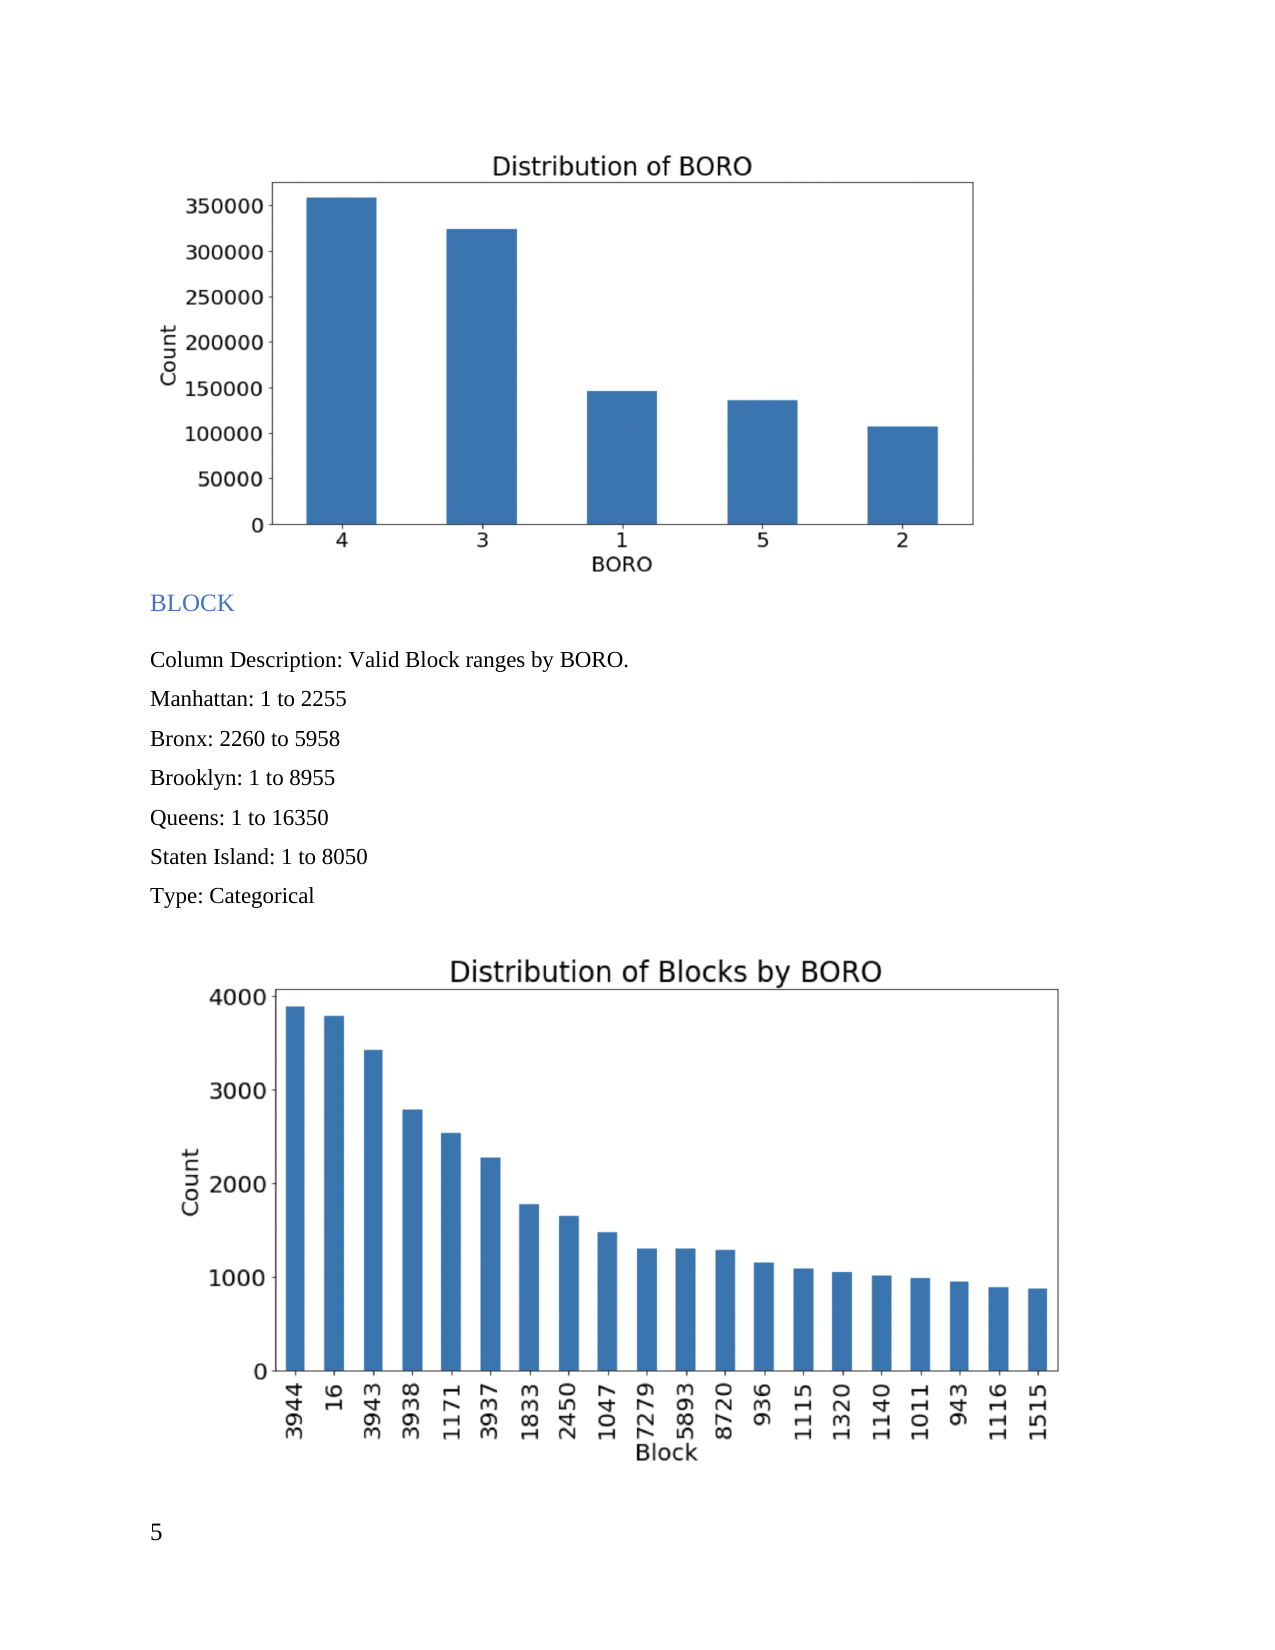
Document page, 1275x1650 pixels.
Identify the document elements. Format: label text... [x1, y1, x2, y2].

text Column Description: Valid Block ranges by BORO. [150, 646, 1125, 672]
text Bronx: 2260 to 5958 [150, 725, 1125, 751]
text Brooklyn: 1 to 8955 [150, 764, 1125, 791]
text Manhattan: 1 to 2255 [150, 685, 1125, 712]
text BLOCK [150, 588, 1125, 617]
text Queens: 1 to 16350 [150, 804, 1125, 830]
picture [150, 150, 1037, 589]
text Type: Categorical [150, 883, 1125, 909]
text Staten Island: 1 to 8050 [150, 843, 1125, 869]
picture [150, 950, 1125, 1480]
